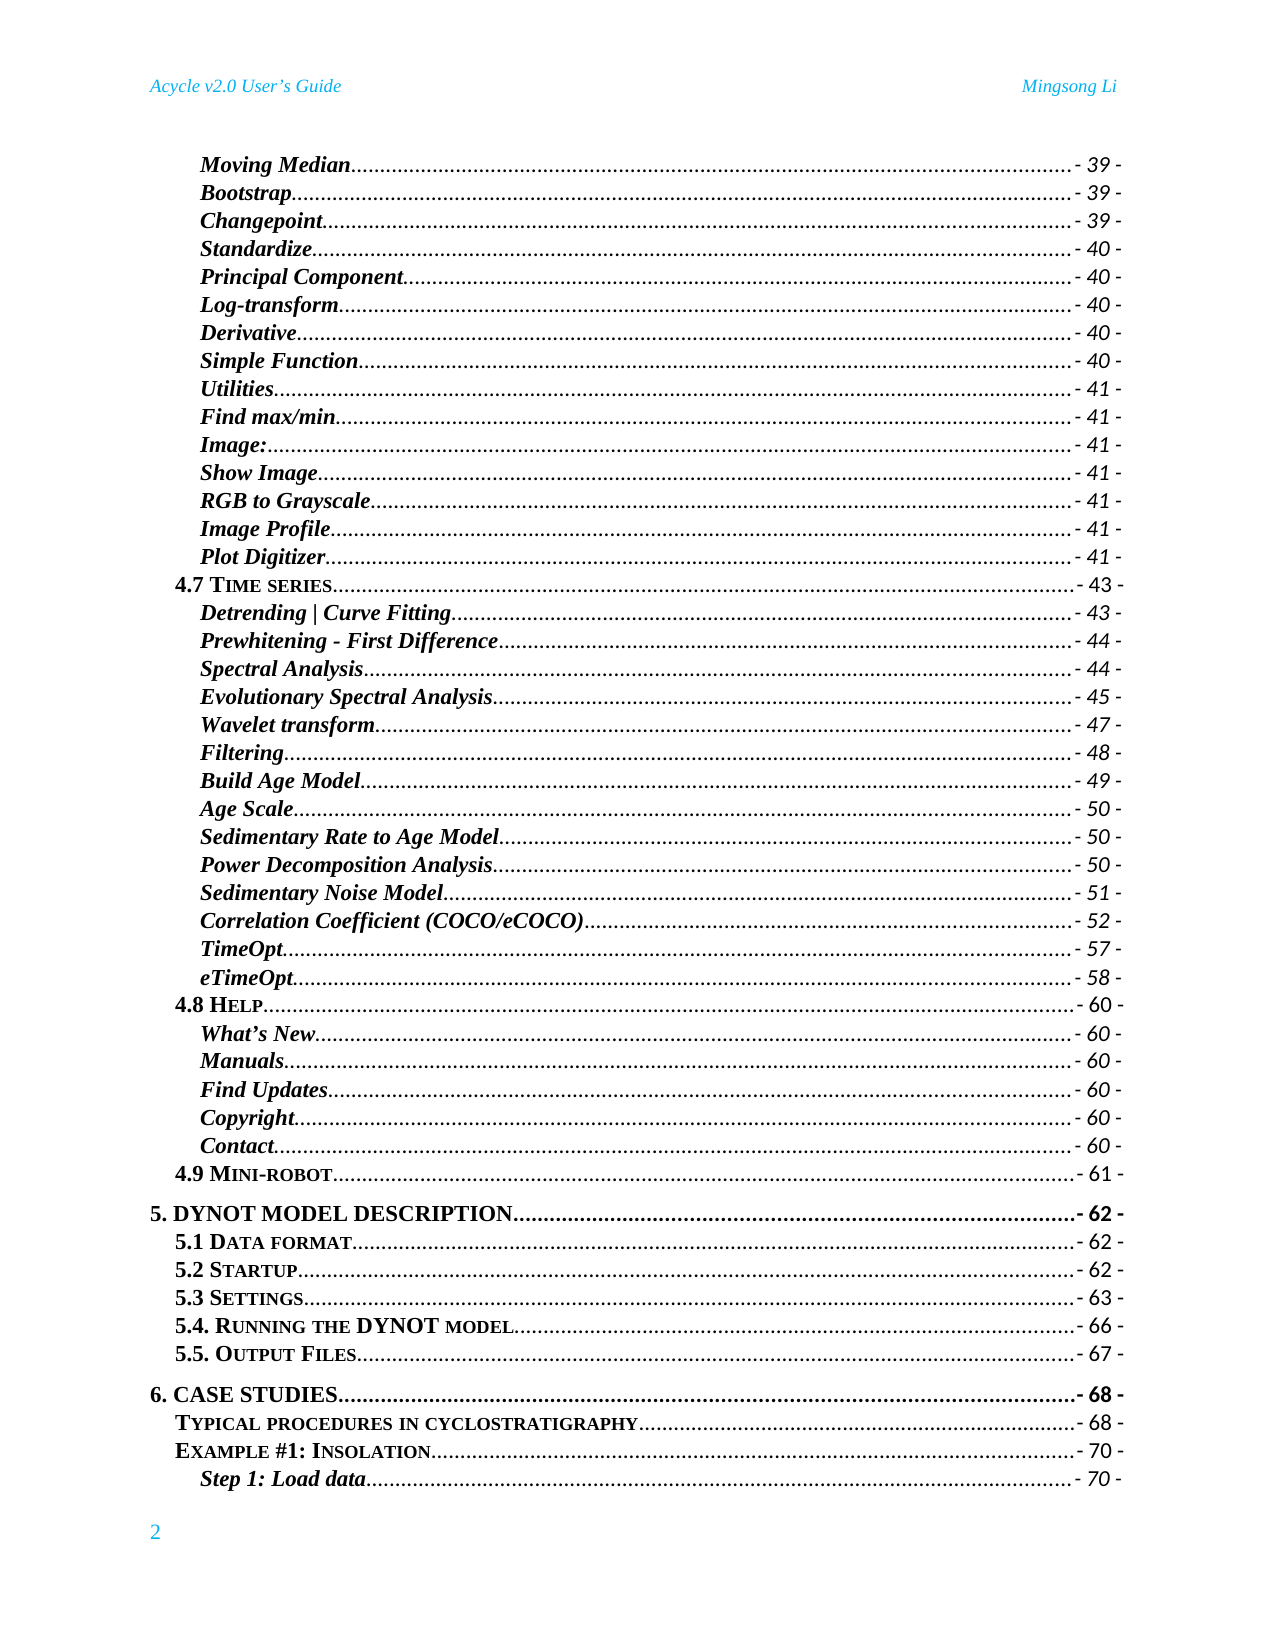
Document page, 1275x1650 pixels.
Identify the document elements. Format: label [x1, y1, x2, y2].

picture [151, 82, 157, 90]
